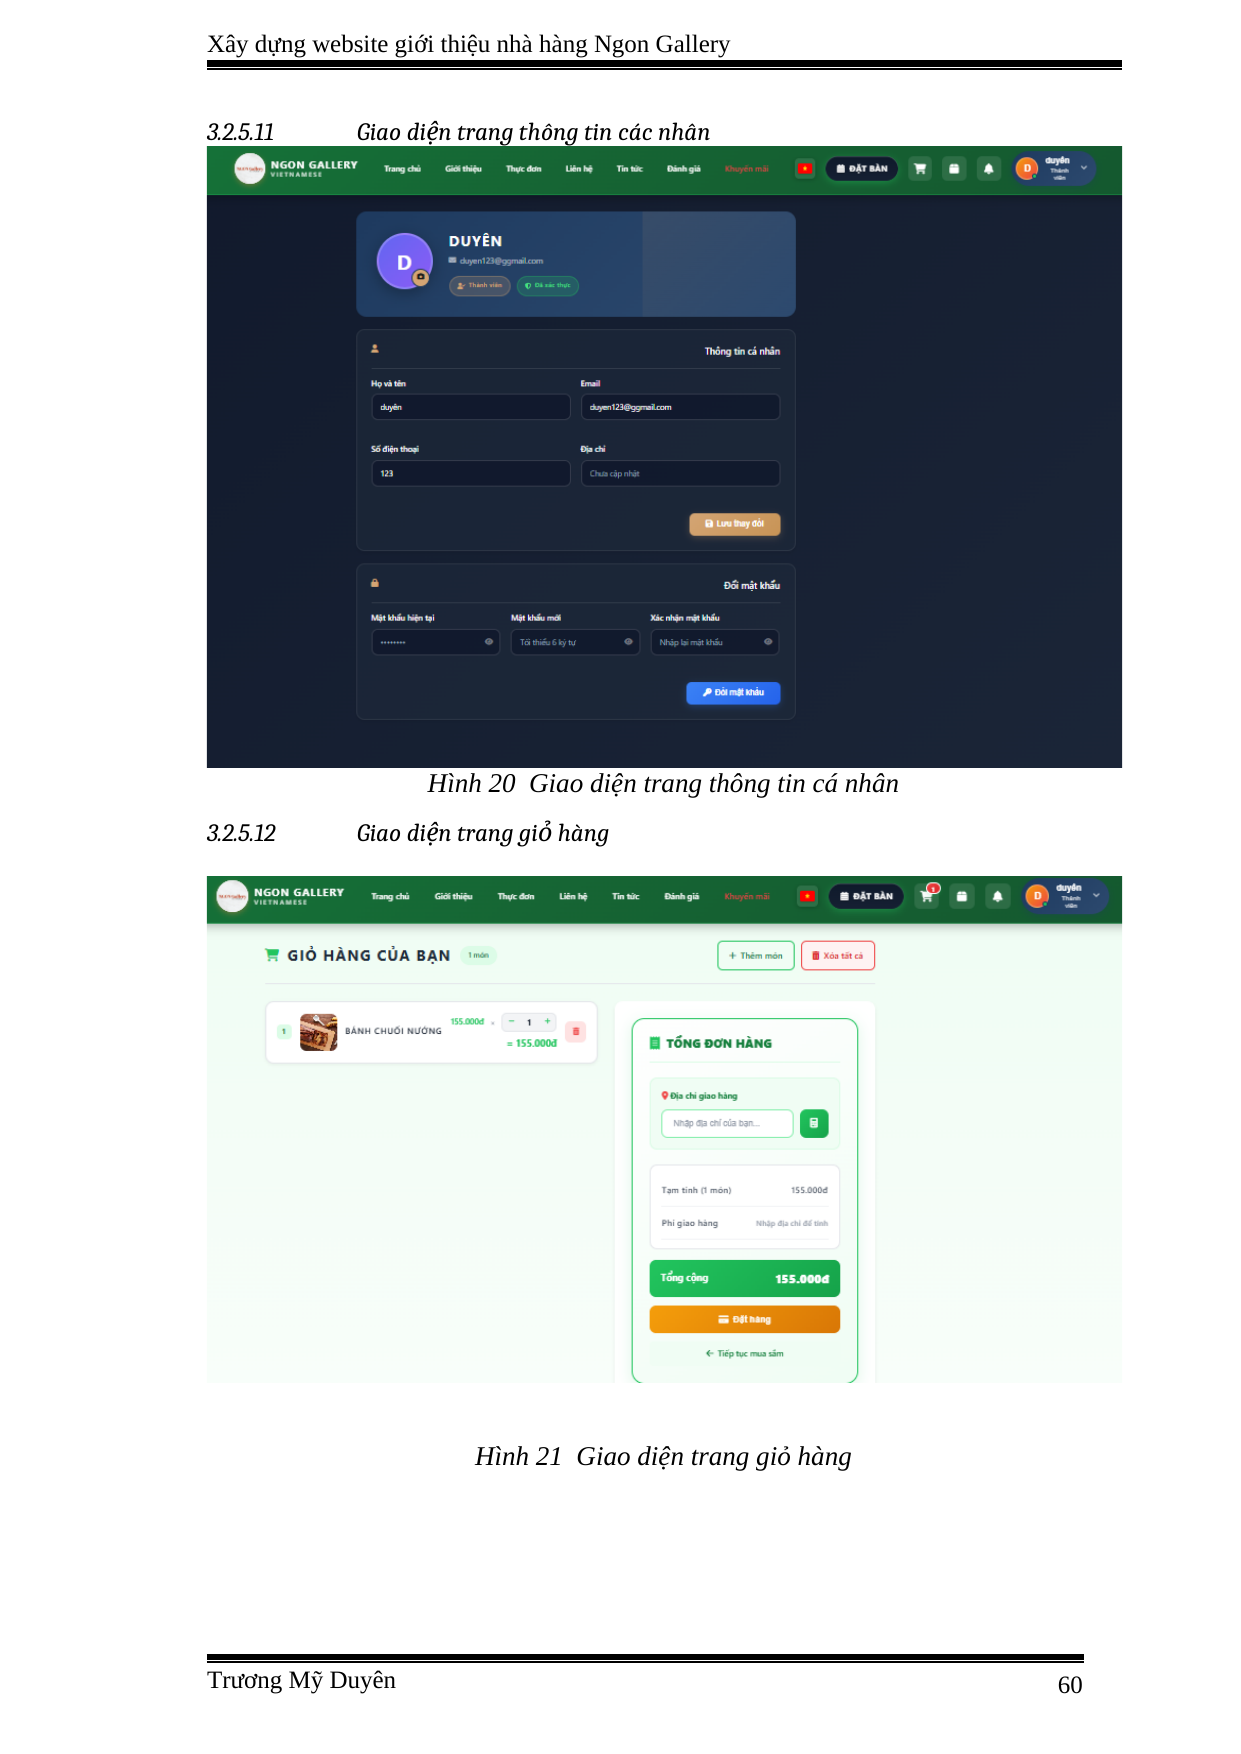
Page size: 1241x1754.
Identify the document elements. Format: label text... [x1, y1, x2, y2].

picture [206, 876, 1123, 1383]
text Hình 21 Giao diện trang giỏ hàng [207, 1440, 1122, 1471]
subtitle Giao diện trang giỏ hàng [207, 819, 1122, 848]
subtitle Giao diện trang thông tin các nhân [207, 118, 1122, 146]
text Hình 20 Giao diện trang thông tin cá nhân [207, 768, 1122, 798]
picture [206, 146, 1123, 768]
